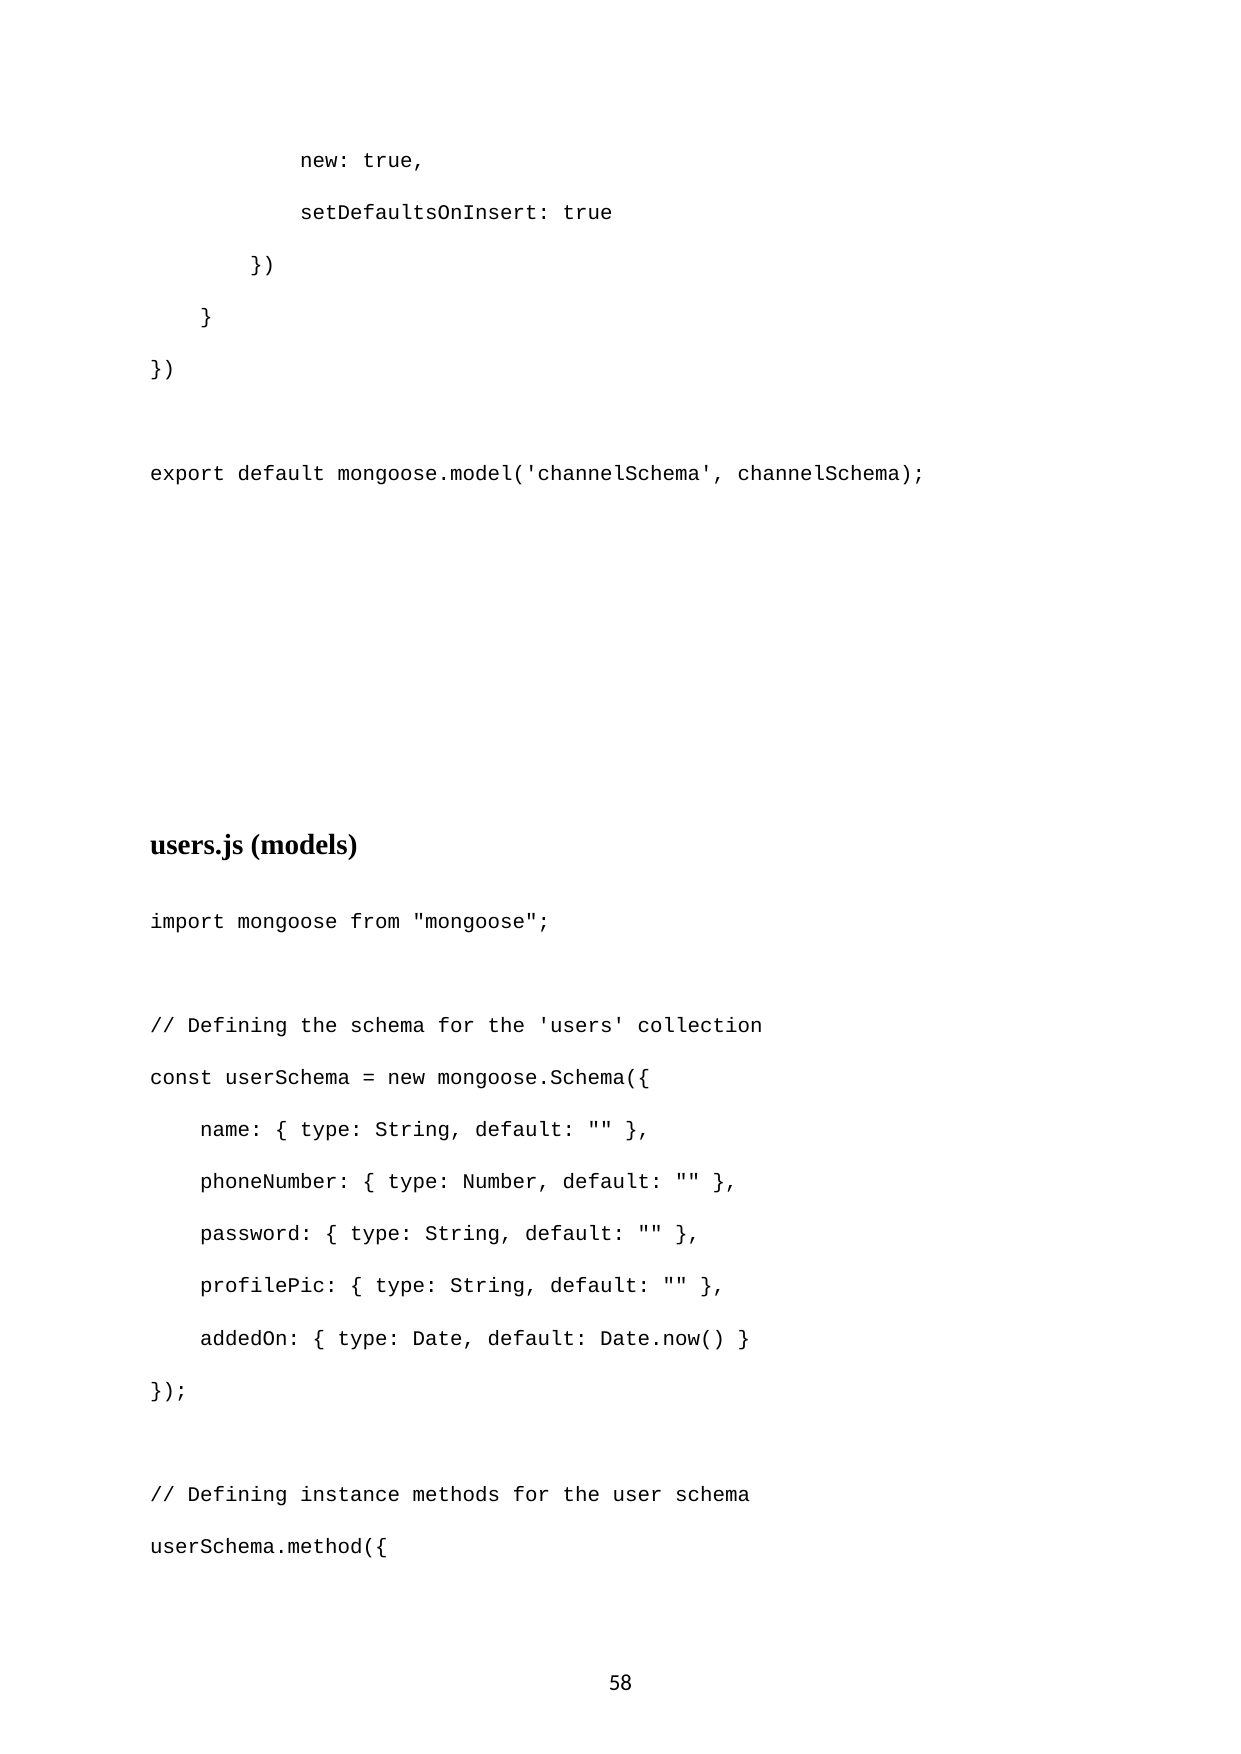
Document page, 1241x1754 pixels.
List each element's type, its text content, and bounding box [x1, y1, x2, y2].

text } [150, 306, 1090, 330]
text addedOn: { type: Date, default: Date.now() } [150, 1327, 1090, 1351]
text name: { type: String, default: "" }, [150, 1119, 1090, 1143]
text password: { type: String, default: "" }, [150, 1223, 1090, 1247]
text // Defining instance methods for the user schema [150, 1484, 1090, 1507]
text const userSchema = new mongoose.Schema({ [150, 1067, 1090, 1091]
text }) [150, 358, 1090, 382]
text setDefaultsOnInsert: true [150, 202, 1090, 226]
text export default mongoose.model('channelSchema', channelSchema); [150, 462, 1090, 486]
text users.js (models) [150, 827, 1090, 861]
text phoneNumber: { type: Number, default: "" }, [150, 1171, 1090, 1195]
text new: true, [150, 150, 1090, 174]
text profilePic: { type: String, default: "" }, [150, 1275, 1090, 1299]
text }); [150, 1379, 1090, 1403]
text // Defining the schema for the 'users' collection [150, 1015, 1090, 1039]
text }) [150, 254, 1090, 278]
text userSchema.method({ [150, 1536, 1090, 1559]
text import mongoose from "mongoose"; [150, 911, 1090, 934]
